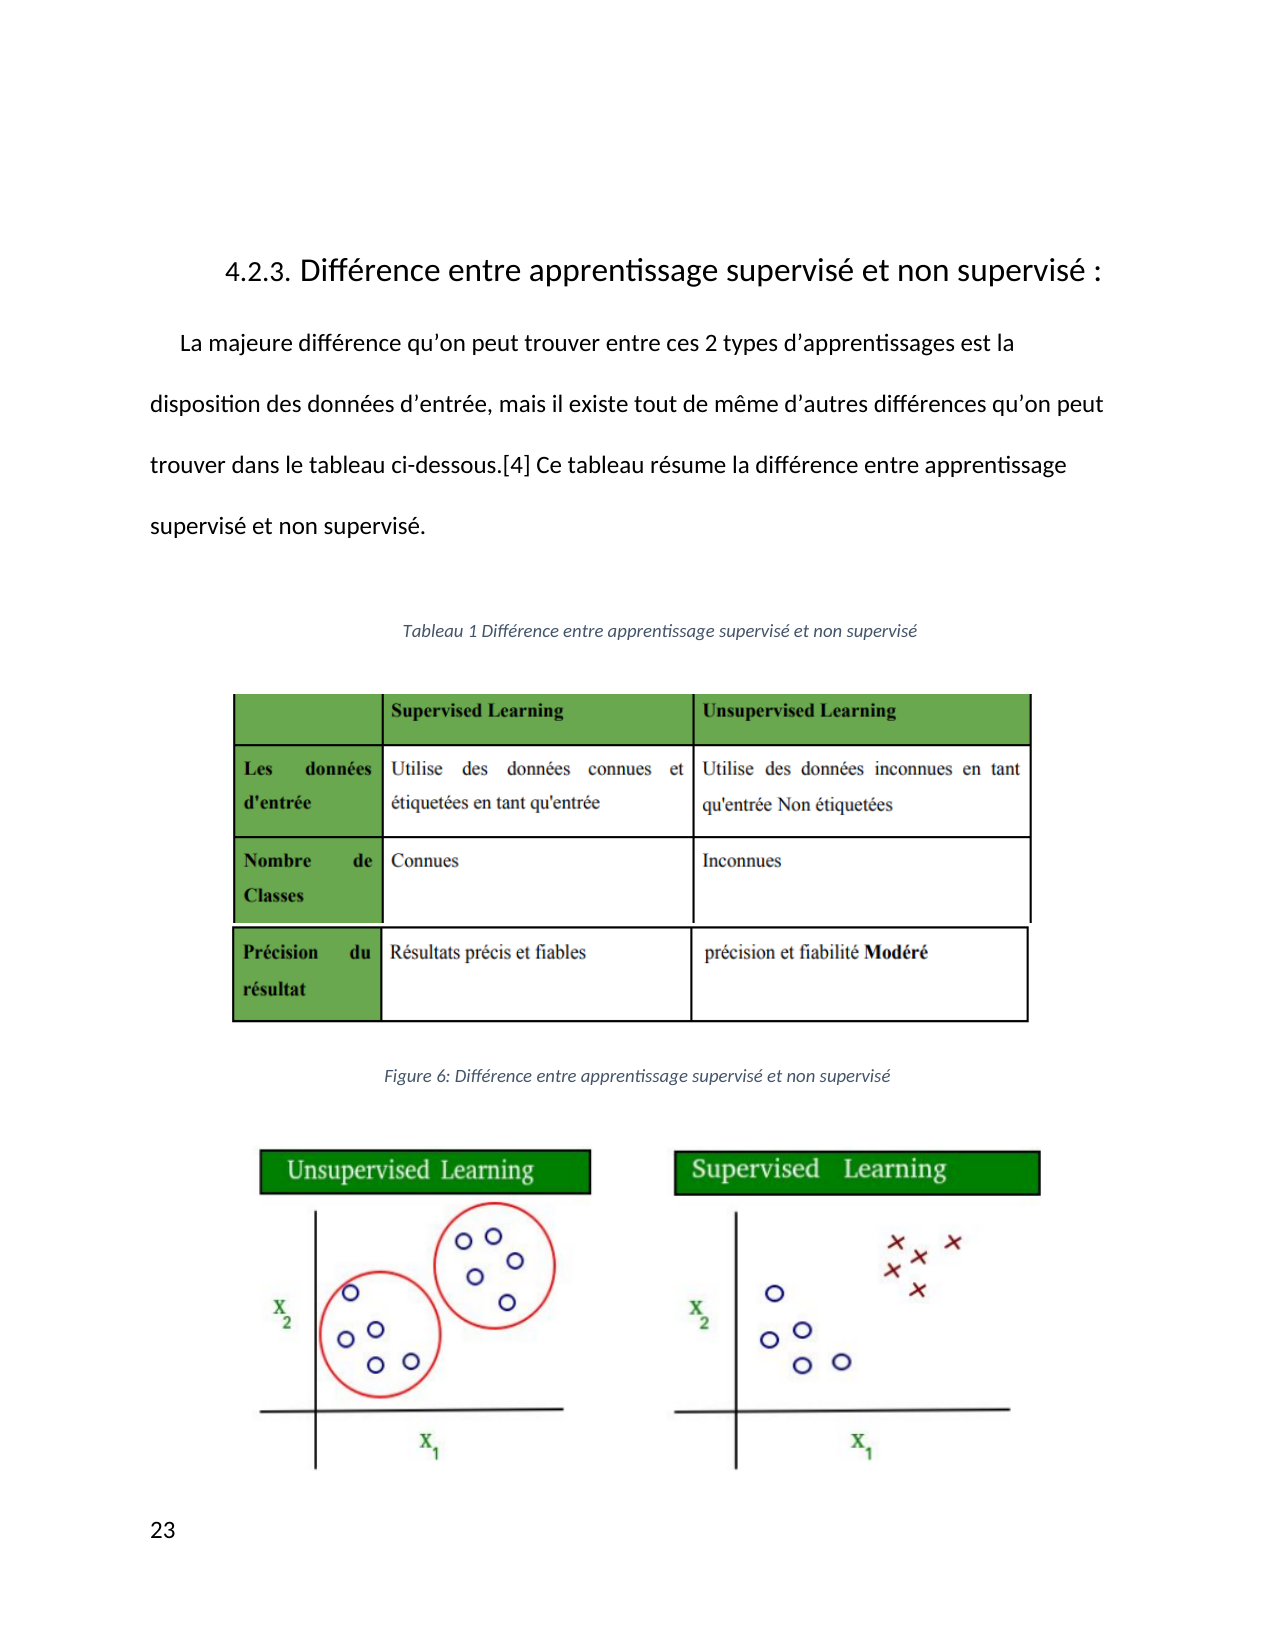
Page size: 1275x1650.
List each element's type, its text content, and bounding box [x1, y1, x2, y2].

text La majeure différence qu’on peut trouver entre ces 2 types d’apprentissages est la disposition des données d’entrée, mais il existe tout de même d’autres différences qu’on peut trouver dans le tableau ci-dessous.[4] Ce tableau résume la différence entre apprentissage supervisé et non supervisé. [150, 327, 1125, 541]
picture [228, 1142, 1056, 1488]
text Figure 6: Différence entre apprentissage supervisé et non supervisé [150, 1064, 1125, 1087]
list Différence entre apprentissage supervisé et non supervisé : [225, 249, 1125, 290]
picture [210, 694, 1056, 1029]
